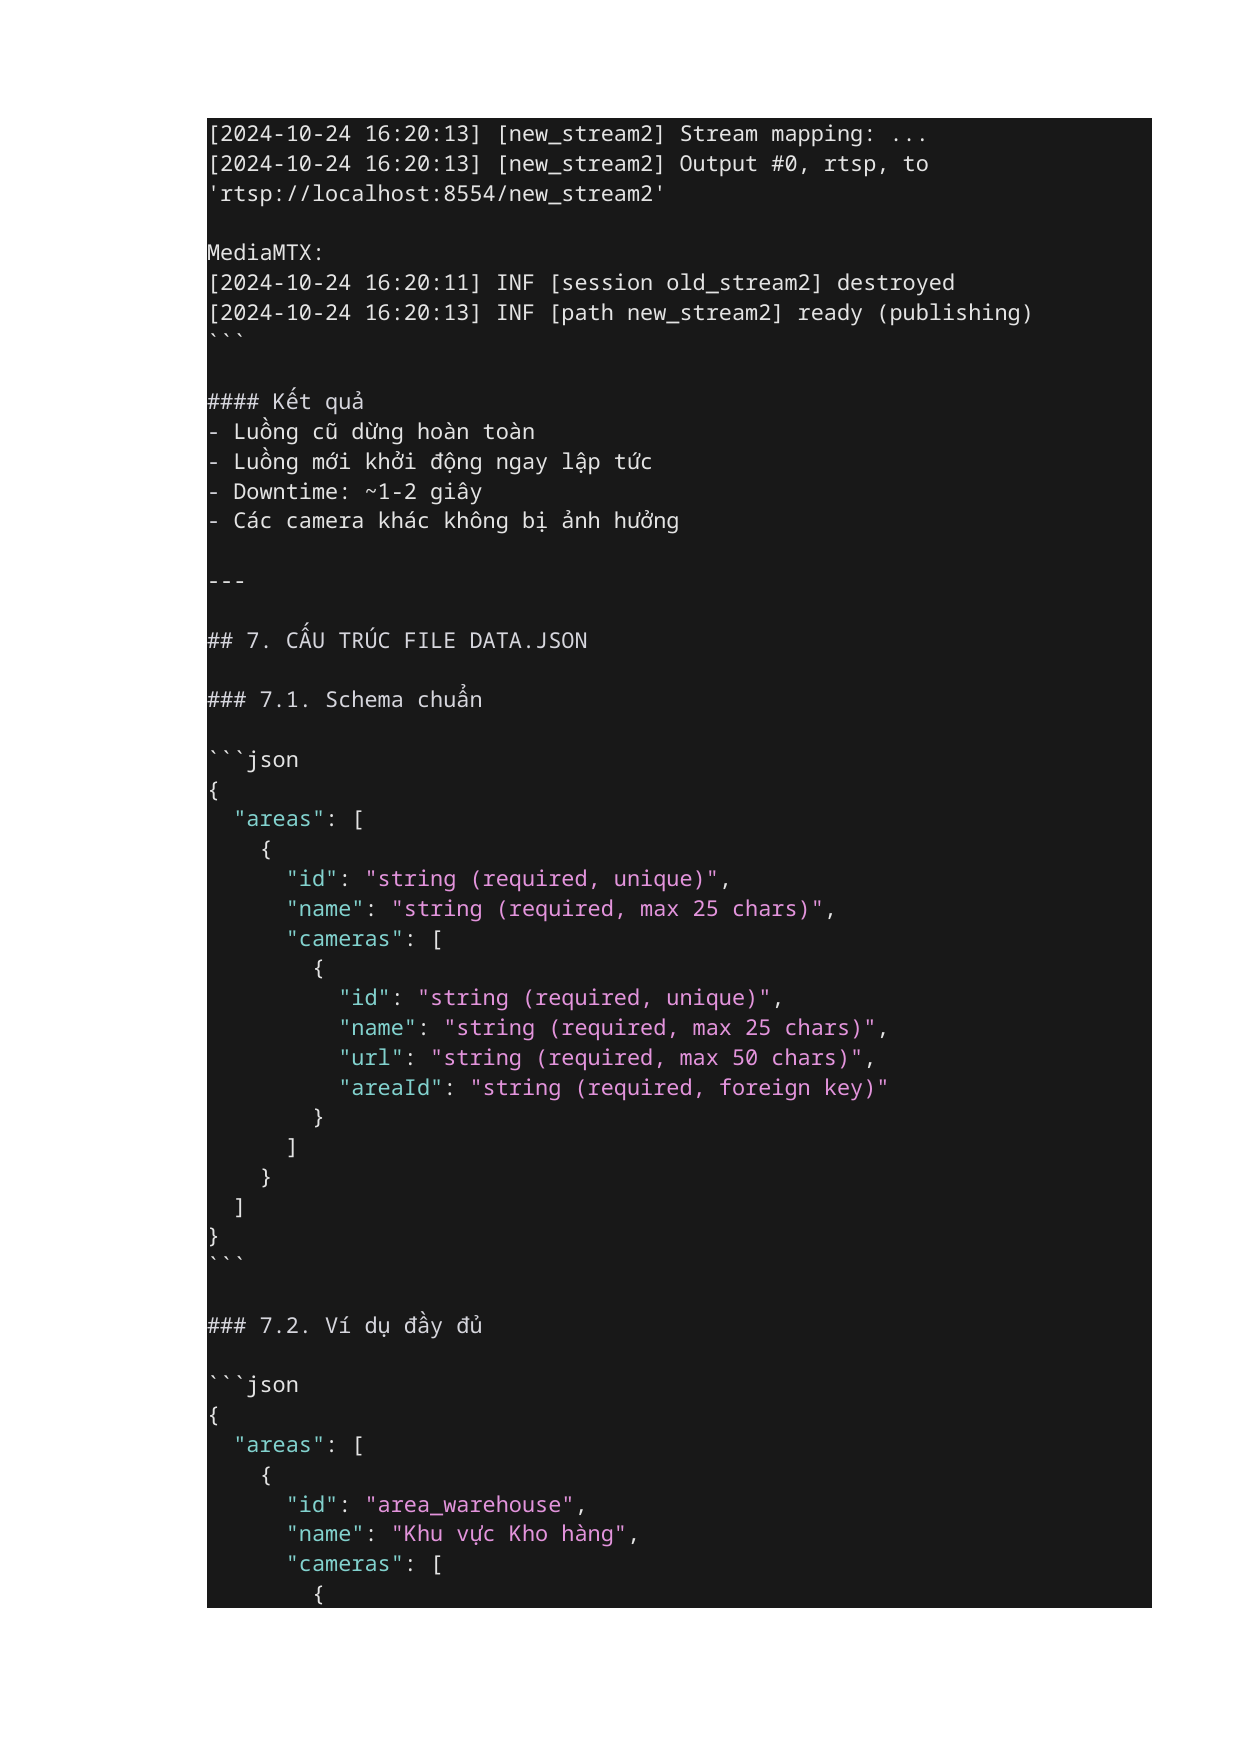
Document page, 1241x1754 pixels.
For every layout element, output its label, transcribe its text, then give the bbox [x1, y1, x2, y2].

text { [207, 1459, 1152, 1488]
text [2024-10-24 16:20:13] [new_stream2] Output #0, rtsp, to 'rtsp://localhost:8554/new_stream2' [207, 148, 1152, 207]
text "id": "string (required, unique)", [207, 863, 1152, 893]
text [2024-10-24 16:20:13] [new_stream2] Stream mapping: ... [207, 118, 1152, 148]
text "name": "string (required, max 25 chars)", [207, 1012, 1152, 1042]
text } [207, 1220, 1152, 1250]
text "cameras": [ [207, 922, 1152, 952]
text ### 7.1. Schema chuẩn [207, 684, 1152, 714]
text { [207, 833, 1152, 863]
text [2024-10-24 16:20:13] INF [path new_stream2] ready (publishing) [207, 297, 1152, 327]
text ### 7.2. Ví dụ đầy đủ [207, 1310, 1152, 1339]
text ``` [207, 327, 1152, 356]
text ```json [207, 744, 1152, 773]
text [2024-10-24 16:20:11] INF [session old_stream2] destroyed [207, 267, 1152, 297]
text "areaId": "string (required, foreign key)" [207, 1071, 1152, 1101]
text "areas": [ [207, 803, 1152, 833]
text ] [207, 1191, 1152, 1220]
text "areas": [ [207, 1429, 1152, 1459]
text } [207, 1161, 1152, 1191]
text "id": "area_warehouse", [207, 1488, 1152, 1518]
text - Luồng cũ dừng hoàn toàn [207, 416, 1152, 446]
text { [207, 1399, 1152, 1429]
text "cameras": [ [207, 1548, 1152, 1578]
text #### Kết quả [207, 386, 1152, 416]
text ] [207, 1131, 1152, 1161]
text ## 7. CẤU TRÚC FILE DATA.JSON [207, 624, 1152, 654]
text "id": "string (required, unique)", [207, 982, 1152, 1012]
text MediaMTX: [207, 237, 1152, 267]
text "url": "string (required, max 50 chars)", [207, 1042, 1152, 1071]
text { [207, 952, 1152, 982]
text --- [207, 565, 1152, 595]
text ```json [207, 1369, 1152, 1399]
text - Các camera khác không bị ảnh hưởng [207, 505, 1152, 535]
text - Downtime: ~1-2 giây [207, 476, 1152, 505]
text ``` [207, 1250, 1152, 1280]
text "name": "string (required, max 25 chars)", [207, 893, 1152, 922]
text "name": "Khu vực Kho hàng", [207, 1518, 1152, 1548]
text { [207, 1578, 1152, 1608]
text { [207, 773, 1152, 803]
text - Luồng mới khởi động ngay lập tức [207, 446, 1152, 476]
text } [207, 1101, 1152, 1131]
